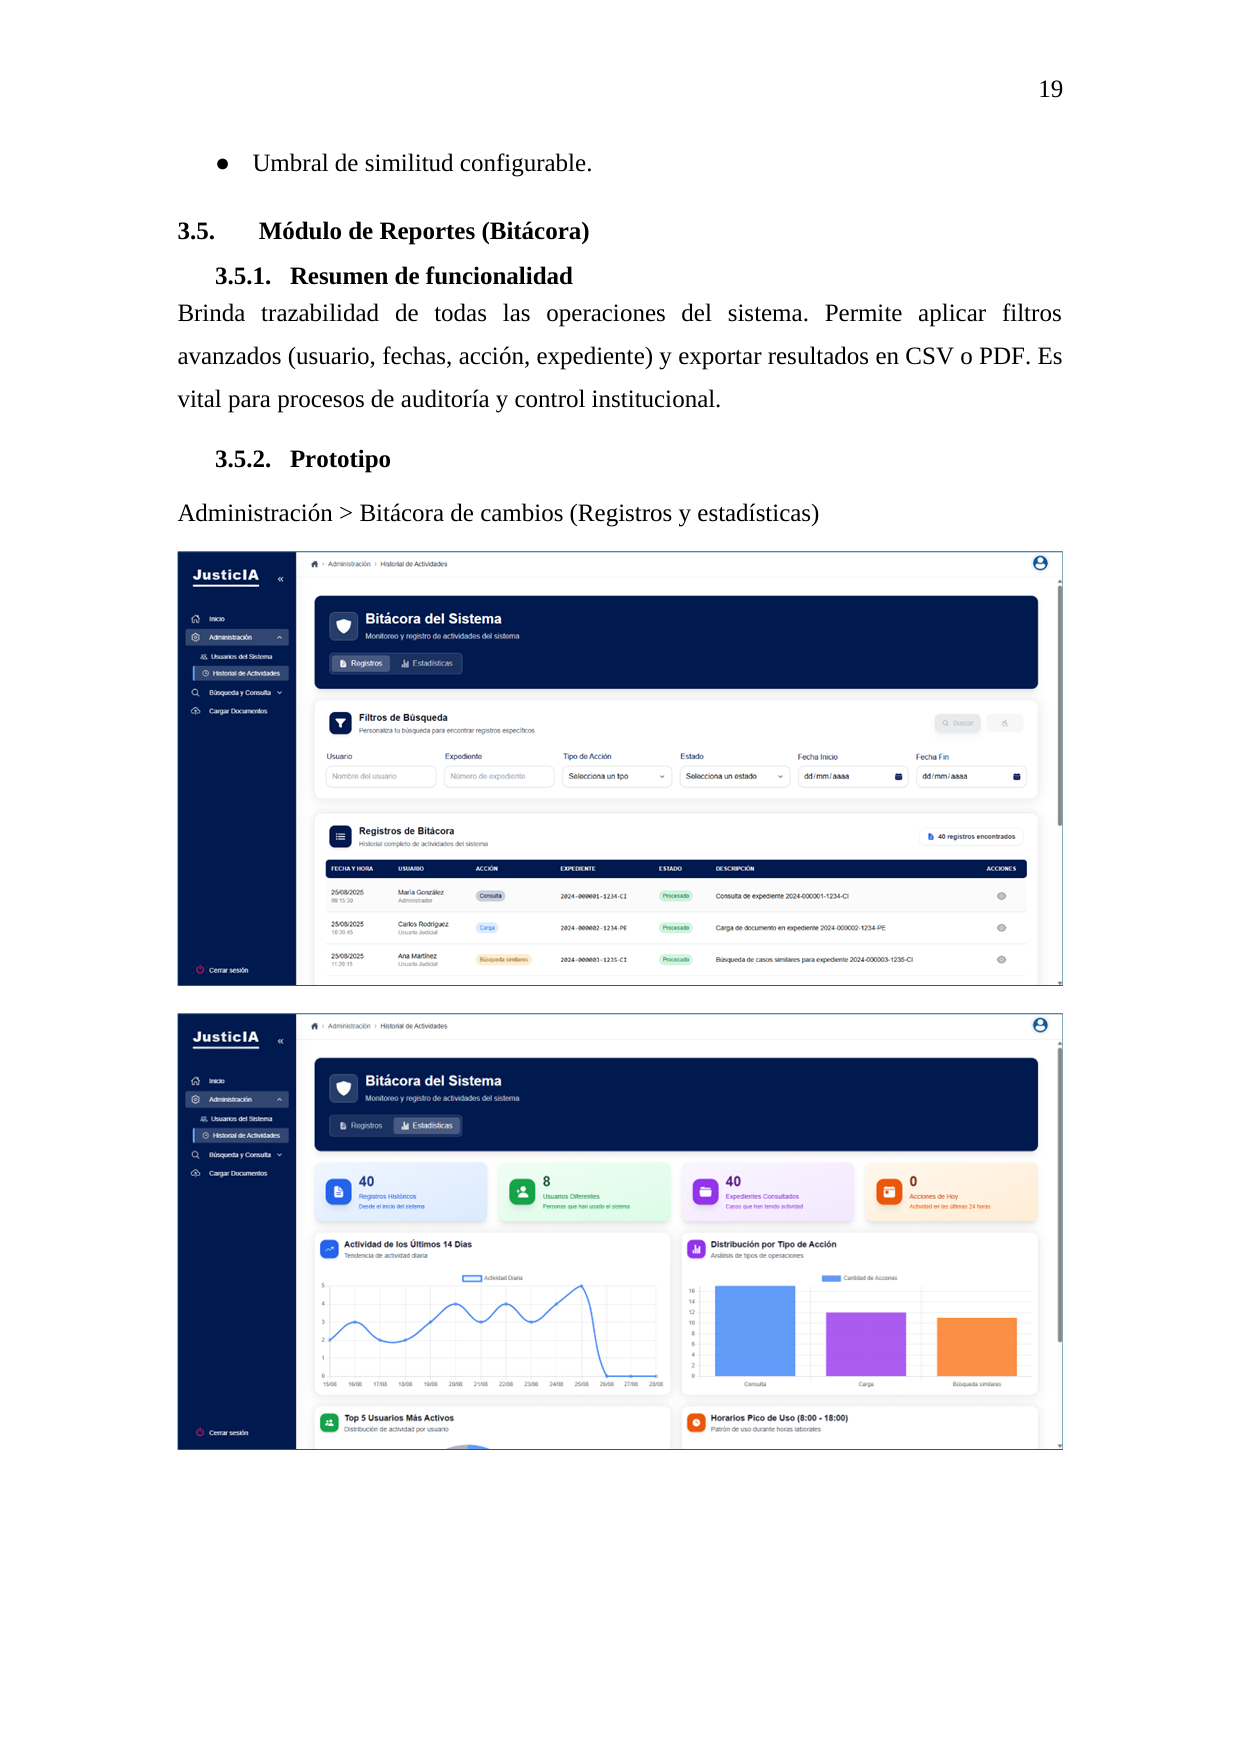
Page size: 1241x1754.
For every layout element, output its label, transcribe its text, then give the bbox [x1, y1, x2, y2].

picture [177, 551, 1063, 986]
list Umbral de similitud configurable. [215, 148, 1063, 176]
text Brinda trazabilidad de todas las operaciones del sistema. Permite aplicar filtros avanzados (usuario, fechas, acción, expediente) y exportar resultados en CSV o PDF. Es vital para procesos de auditoría y control institucional. [177, 298, 1063, 413]
subtitle Módulo de Reportes (Bitácora) [177, 216, 1063, 244]
subtitle Prototipo [215, 444, 1063, 473]
picture [177, 1013, 1063, 1450]
subtitle Resumen de funcionalidad [215, 261, 1063, 290]
text Administración > Bitácora de cambios (Registros y estadísticas) [177, 498, 1063, 527]
